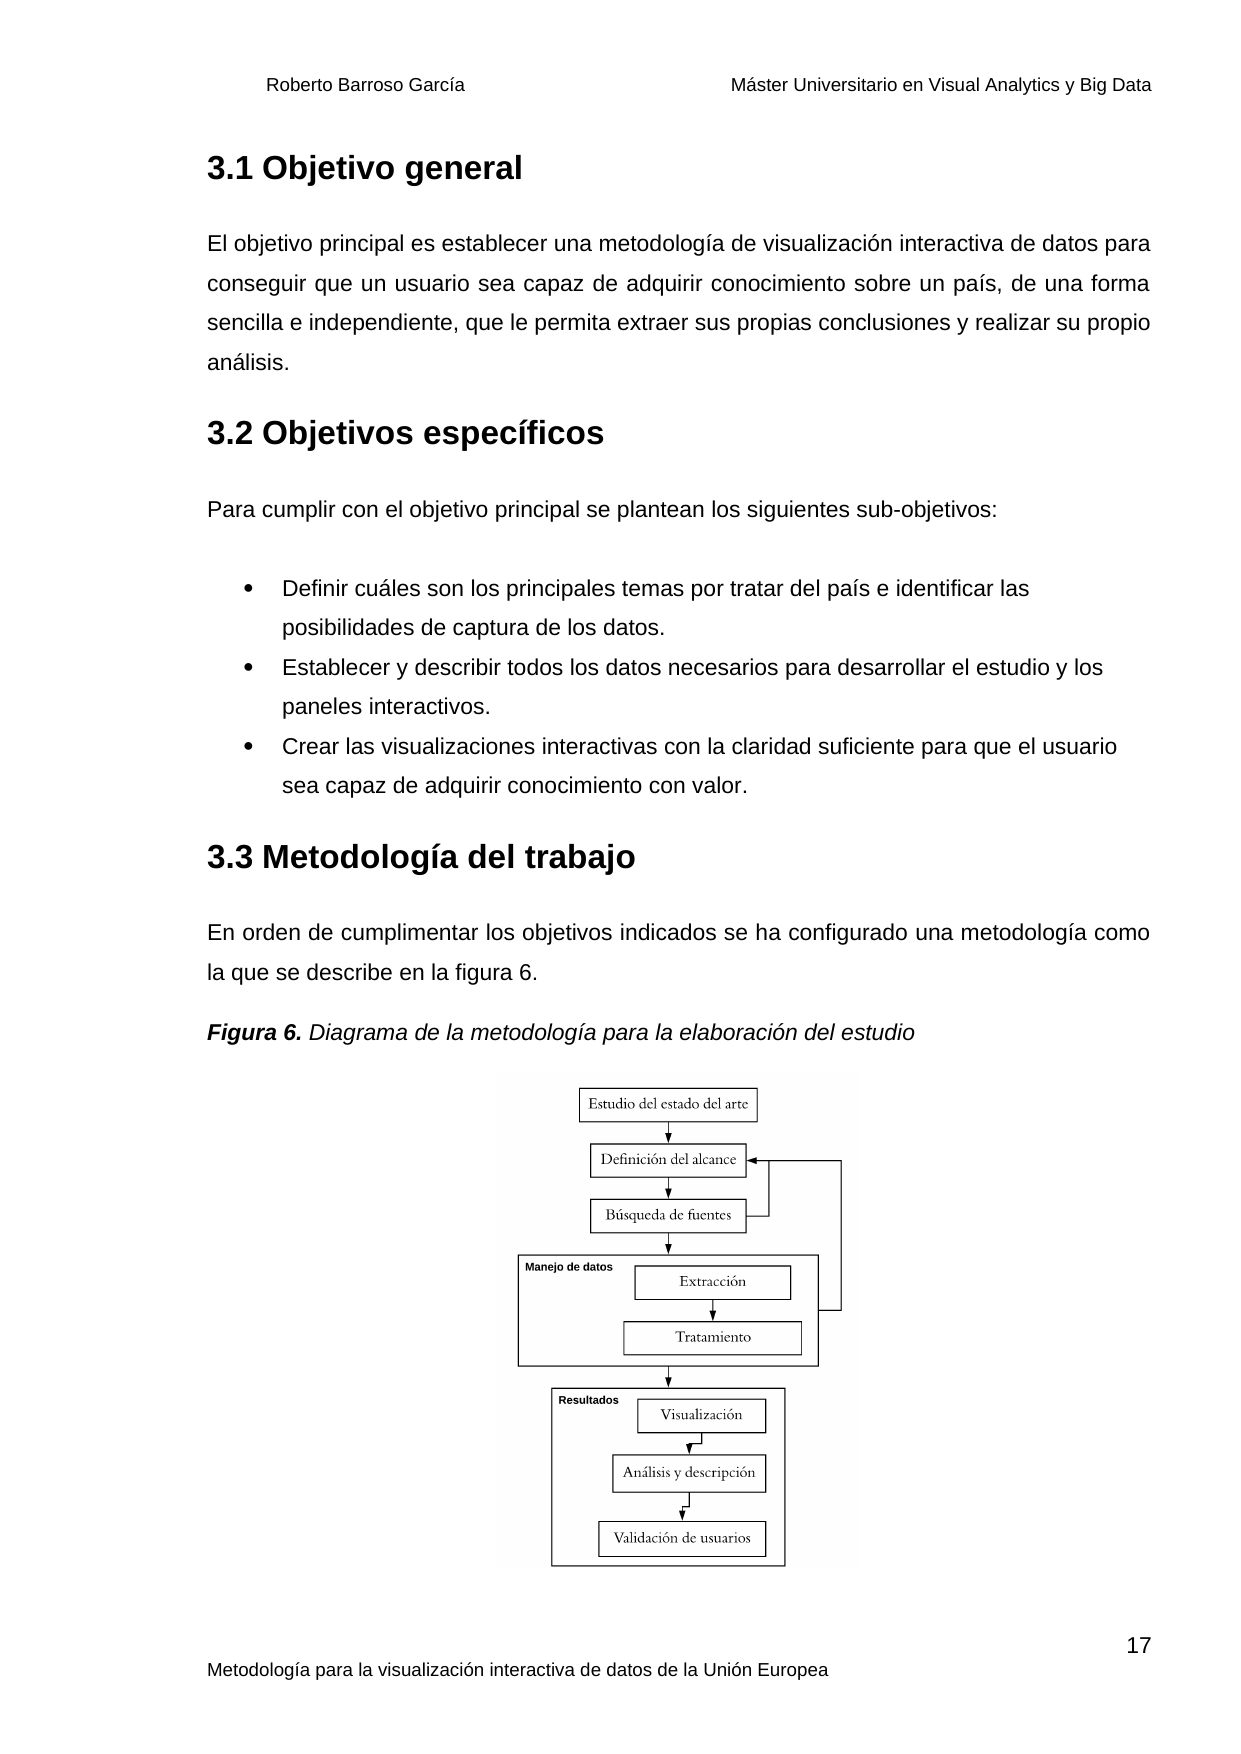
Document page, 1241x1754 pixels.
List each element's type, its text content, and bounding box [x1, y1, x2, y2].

picture [496, 1066, 863, 1568]
subtitle Objetivos específicos [207, 413, 1152, 452]
subtitle Objetivo general [207, 148, 1152, 186]
text Figura 6. Diagrama de la metodología para la elaboración del estudio [207, 1019, 1152, 1045]
text En orden de cumplimentar los objetivos indicados se ha configurado una metodología como la que se describe en la figura 6. [207, 919, 1152, 985]
text El objetivo principal es establecer una metodología de visualización interactiva de datos para conseguir que un usuario sea capaz de adquirir conocimiento sobre un país, de una forma sencilla e independiente, que le permita extraer sus propias conclusiones y realizar su propio análisis. [207, 230, 1152, 375]
list Definir cuáles son los principales temas por tratar del país e identificar las posibilidades de captura de los datos. [244, 575, 1152, 641]
text Para cumplir con el objetivo principal se plantean los siguientes sub-objetivos: [207, 496, 1152, 522]
list Crear las visualizaciones interactivas con la claridad suficiente para que el usuario sea capaz de adquirir conocimiento con valor. [244, 733, 1152, 798]
subtitle Metodología del trabajo [207, 837, 1152, 875]
list Establecer y describir todos los datos necesarios para desarrollar el estudio y los paneles interactivos. [244, 654, 1152, 719]
